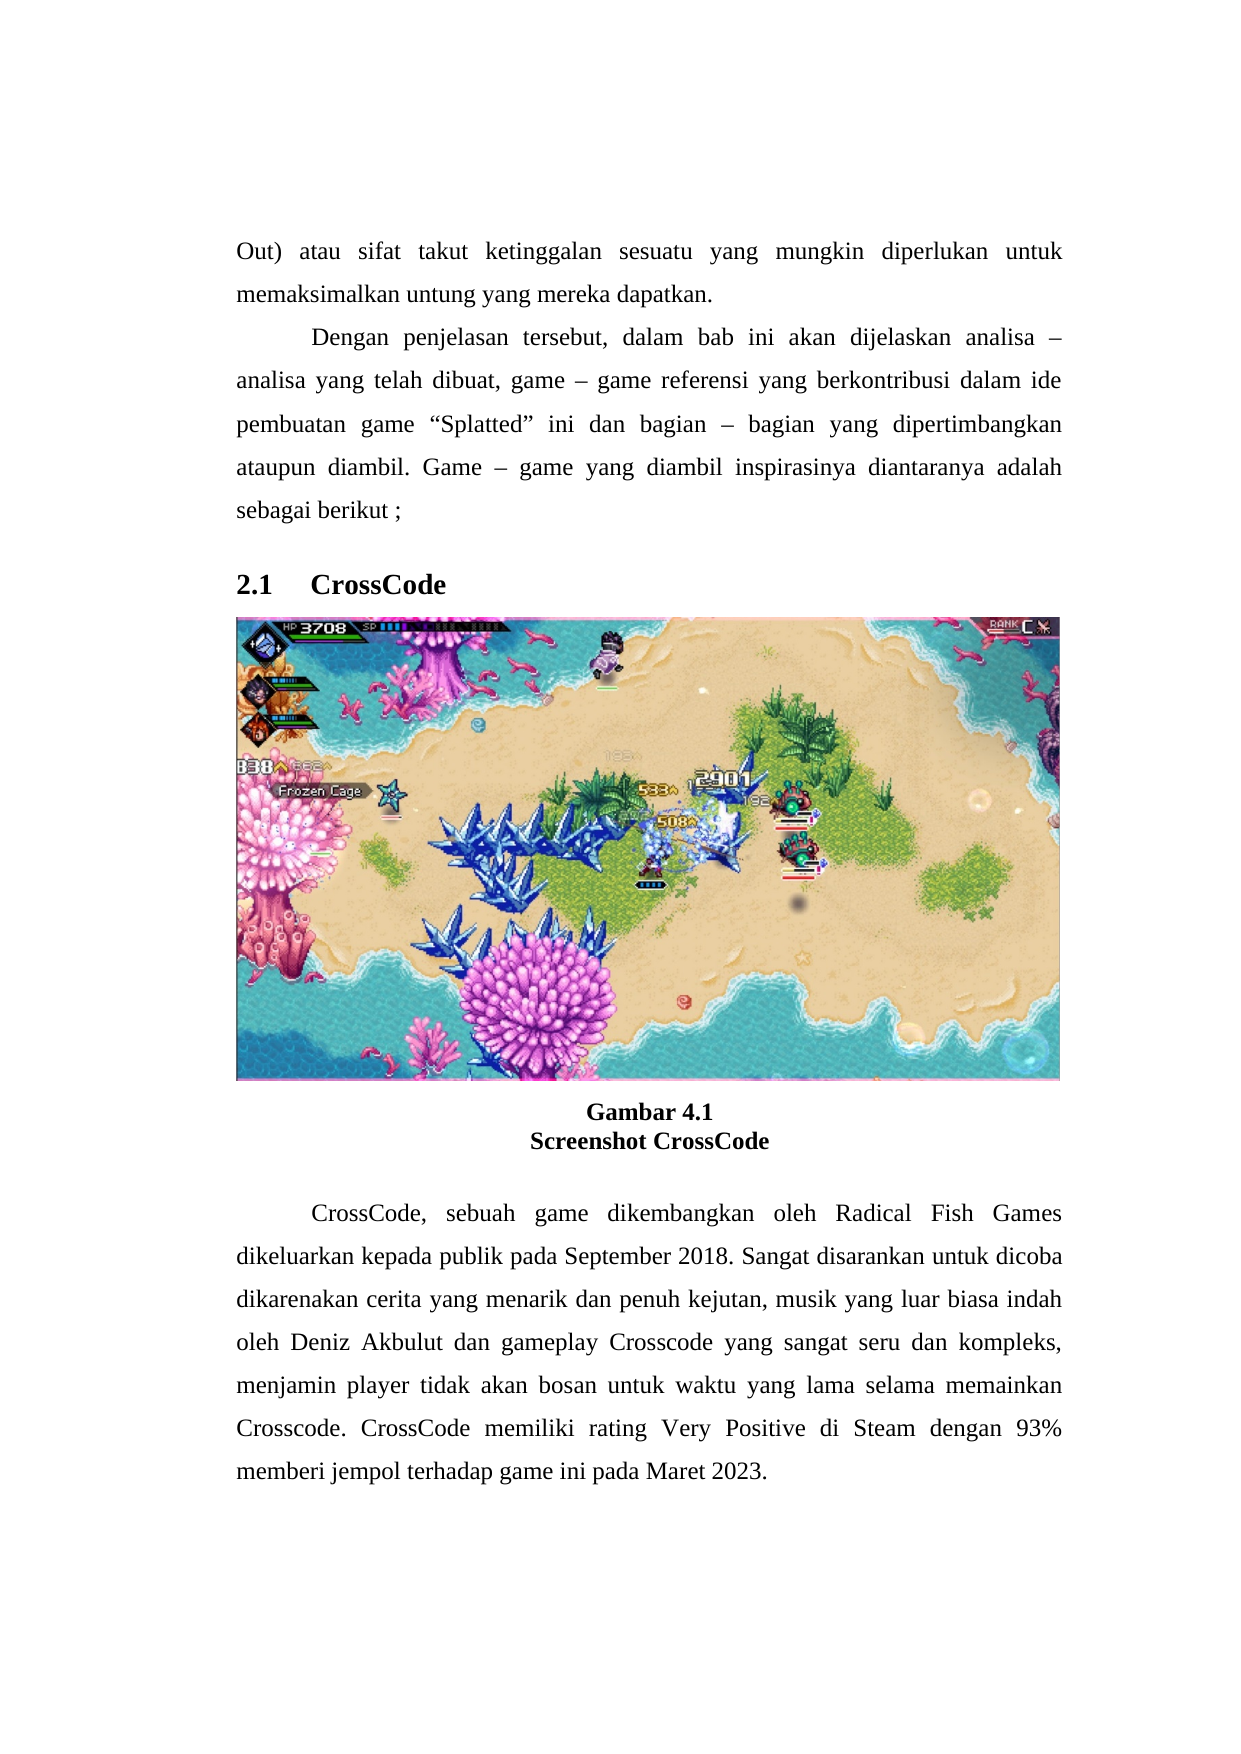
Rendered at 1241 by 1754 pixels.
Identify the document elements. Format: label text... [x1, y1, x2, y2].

text Gambar 4.1 [236, 1097, 1063, 1126]
text CrossCode, sebuah game dikembangkan oleh Radical Fish Games dikeluarkan kepada publik pada September 2018. Sangat disarankan untuk dicoba dikarenakan cerita yang menarik dan penuh kejutan, musik yang luar biasa indah oleh Deniz Akbulut dan gameplay Crosscode yang sangat seru dan kompleks, menjamin player tidak akan bosan untuk waktu yang lama selama memainkan Crosscode. CrossCode memiliki rating Very Positive di Steam dengan 93% memberi jempol terhadap game ini pada Maret 2023. [236, 1198, 1063, 1485]
list CrossCode [236, 567, 1063, 600]
text Screenshot CrossCode [236, 1126, 1063, 1154]
picture [236, 617, 1060, 1081]
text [236, 236, 1063, 308]
text Dengan penjelasan tersebut, dalam bab ini akan dijelaskan analisa – analisa yang telah dibuat, game – game referensi yang berkontribusi dalam ide pembuatan game “Splatted” ini dan bagian – bagian yang dipertimbangkan ataupun diambil. Game – game yang diambil inspirasinya diantaranya adalah sebagai berikut ; [236, 322, 1063, 524]
